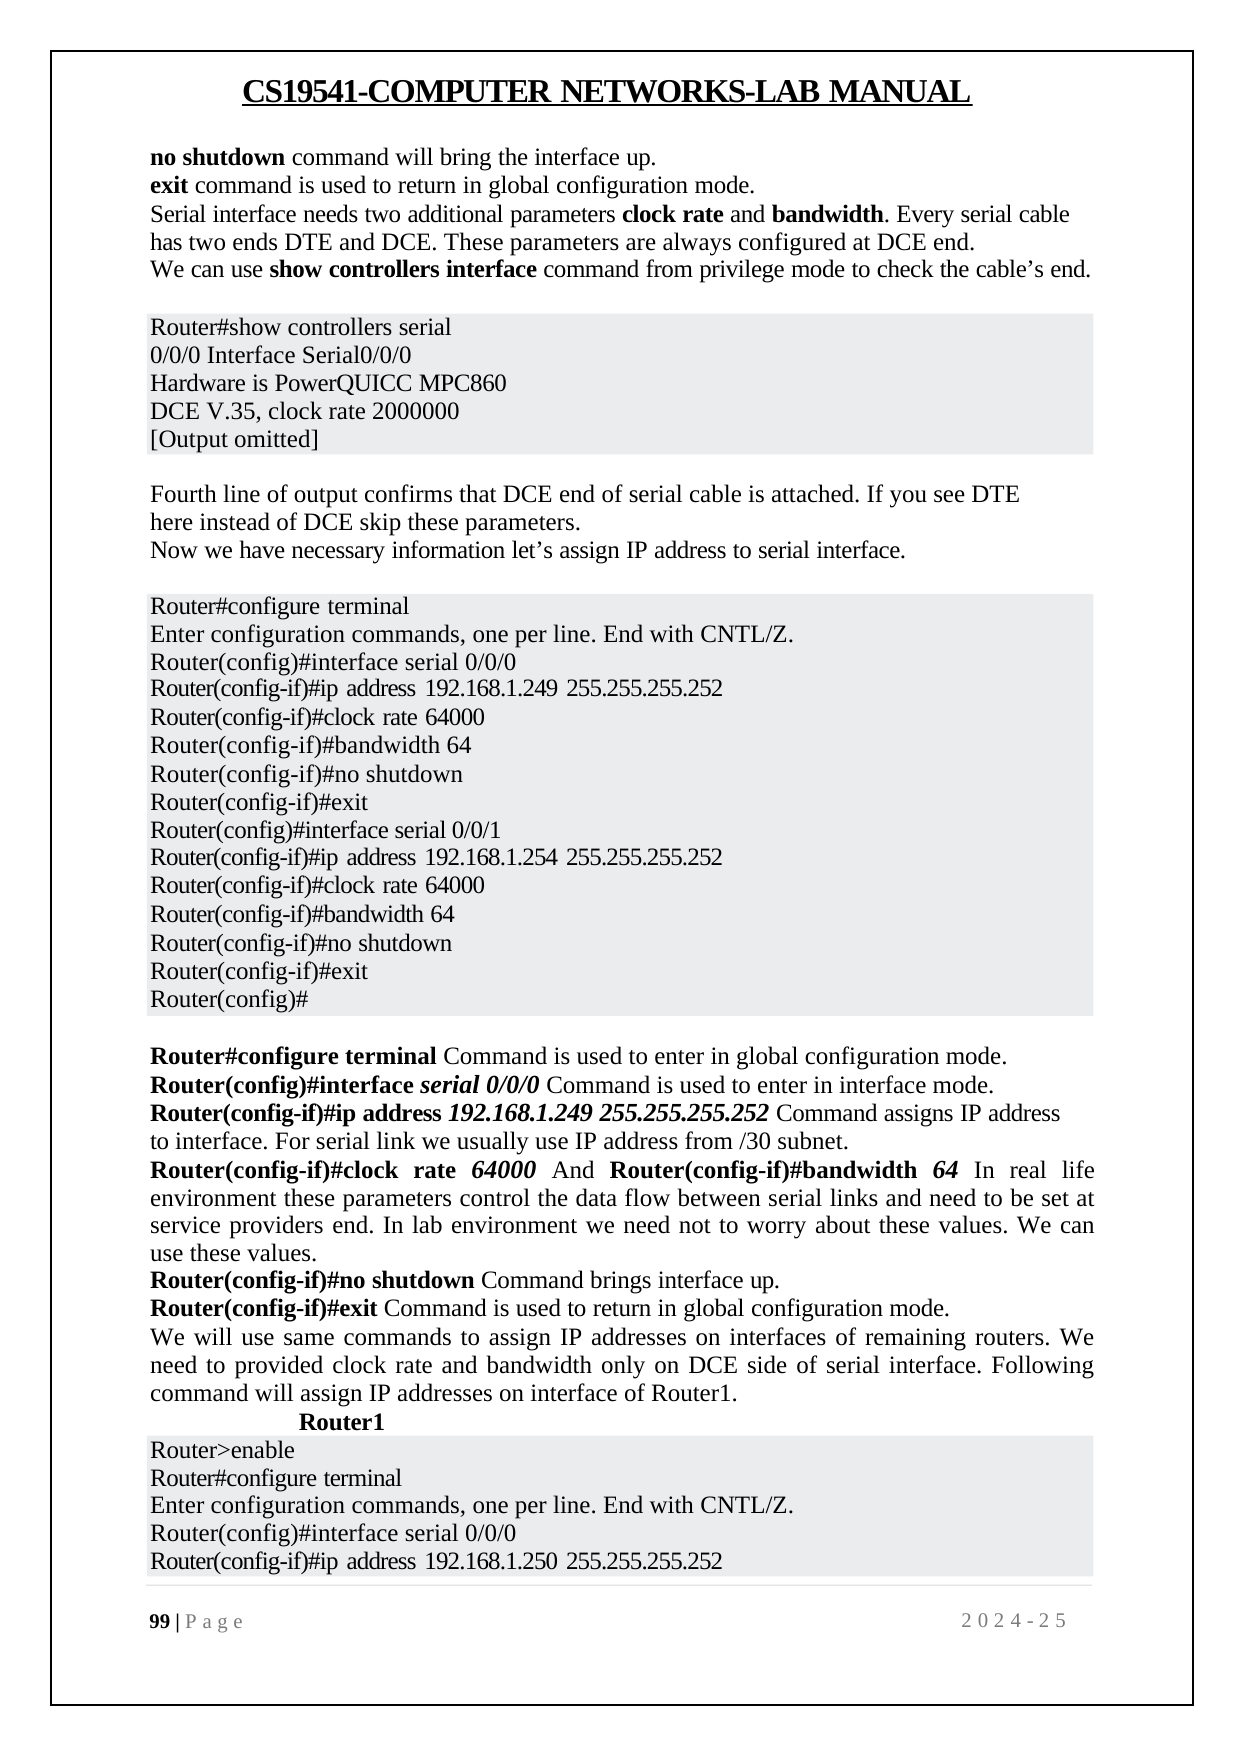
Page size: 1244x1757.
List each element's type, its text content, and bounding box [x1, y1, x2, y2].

text Now we have necessary information let’s assign IP address to serial interface. [150, 536, 1185, 564]
text exit command is used to return in global configuration mode. [150, 171, 1185, 199]
text no shutdown command will bring the interface up. [150, 142, 1185, 171]
text Fourth line of output confirms that DCE end of serial cable is attached. If you see DTE here instead of DCE skip these parameters. [150, 455, 1066, 536]
text Router#configure terminal Command is used to enter in global configuration mode. Router(config)#interface serial 0/0/0 Command is used to enter in interface mode. Router(config-if)#ip address 192.168.1.249 255.255.255.252 Command assigns IP address to interface. For serial link we usually use IP address from /30 subnet. [150, 1016, 1074, 1155]
text Router(config-if)#exit Command is used to return in global configuration mode. [150, 1293, 1185, 1322]
text We can use show controllers interface command from privilege mode to check the cable’s end. [150, 255, 1185, 284]
text We will use same commands to assign IP addresses on interfaces of remaining routers. We need to provided clock rate and bandwidth only on DCE side of serial interface. Following command will assign IP addresses on interface of Router1. [150, 1322, 1095, 1407]
text Router(config-if)#no shutdown Command brings interface up. [150, 1267, 1185, 1293]
text Router1 [298, 1407, 1185, 1436]
text Router(config-if)#clock rate 64000 And Router(config-if)#bandwidth 64 In real life environment these parameters control the data flow between serial links and need to be set at service providers end. In lab environment we need not to worry about these values. We can use these values. [150, 1155, 1095, 1267]
text Serial interface needs two additional parameters clock rate and bandwidth. Every serial cable has two ends DTE and DCE. These parameters are always configured at DCE end. [150, 200, 1084, 255]
